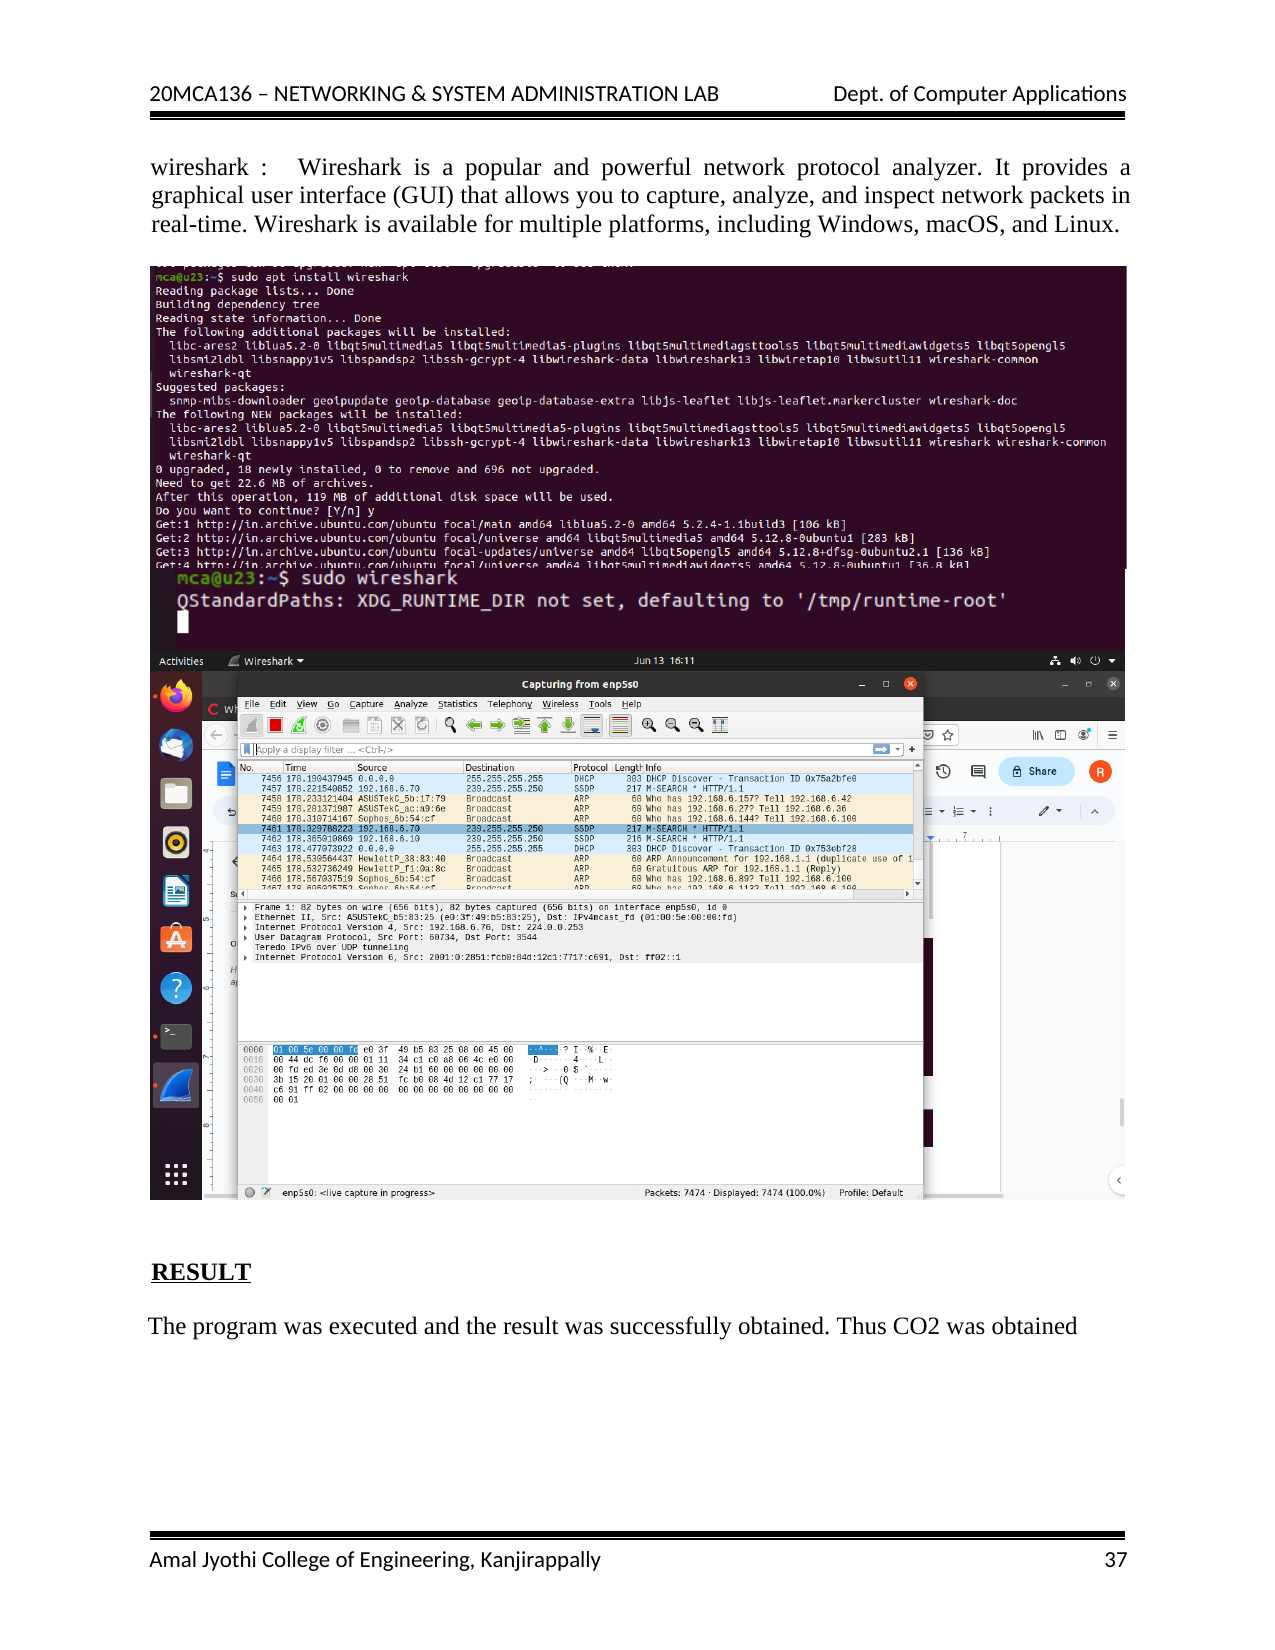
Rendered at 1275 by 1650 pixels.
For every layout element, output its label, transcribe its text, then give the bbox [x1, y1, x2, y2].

text RESULT [150, 1199, 1132, 1286]
text wireshark : Wireshark is a popular and powerful network protocol analyzer. It provides a graphical user interface (GUI) that allows you to capture, analyze, and inspect network packets in real-time. Wireshark is available for multiple platforms, including Windows, macOS, and Linux. [150, 152, 1132, 238]
picture [150, 266, 1127, 1200]
text The program was executed and the result was successfully obtained. Thus CO2 was obtained [147, 1311, 1132, 1339]
